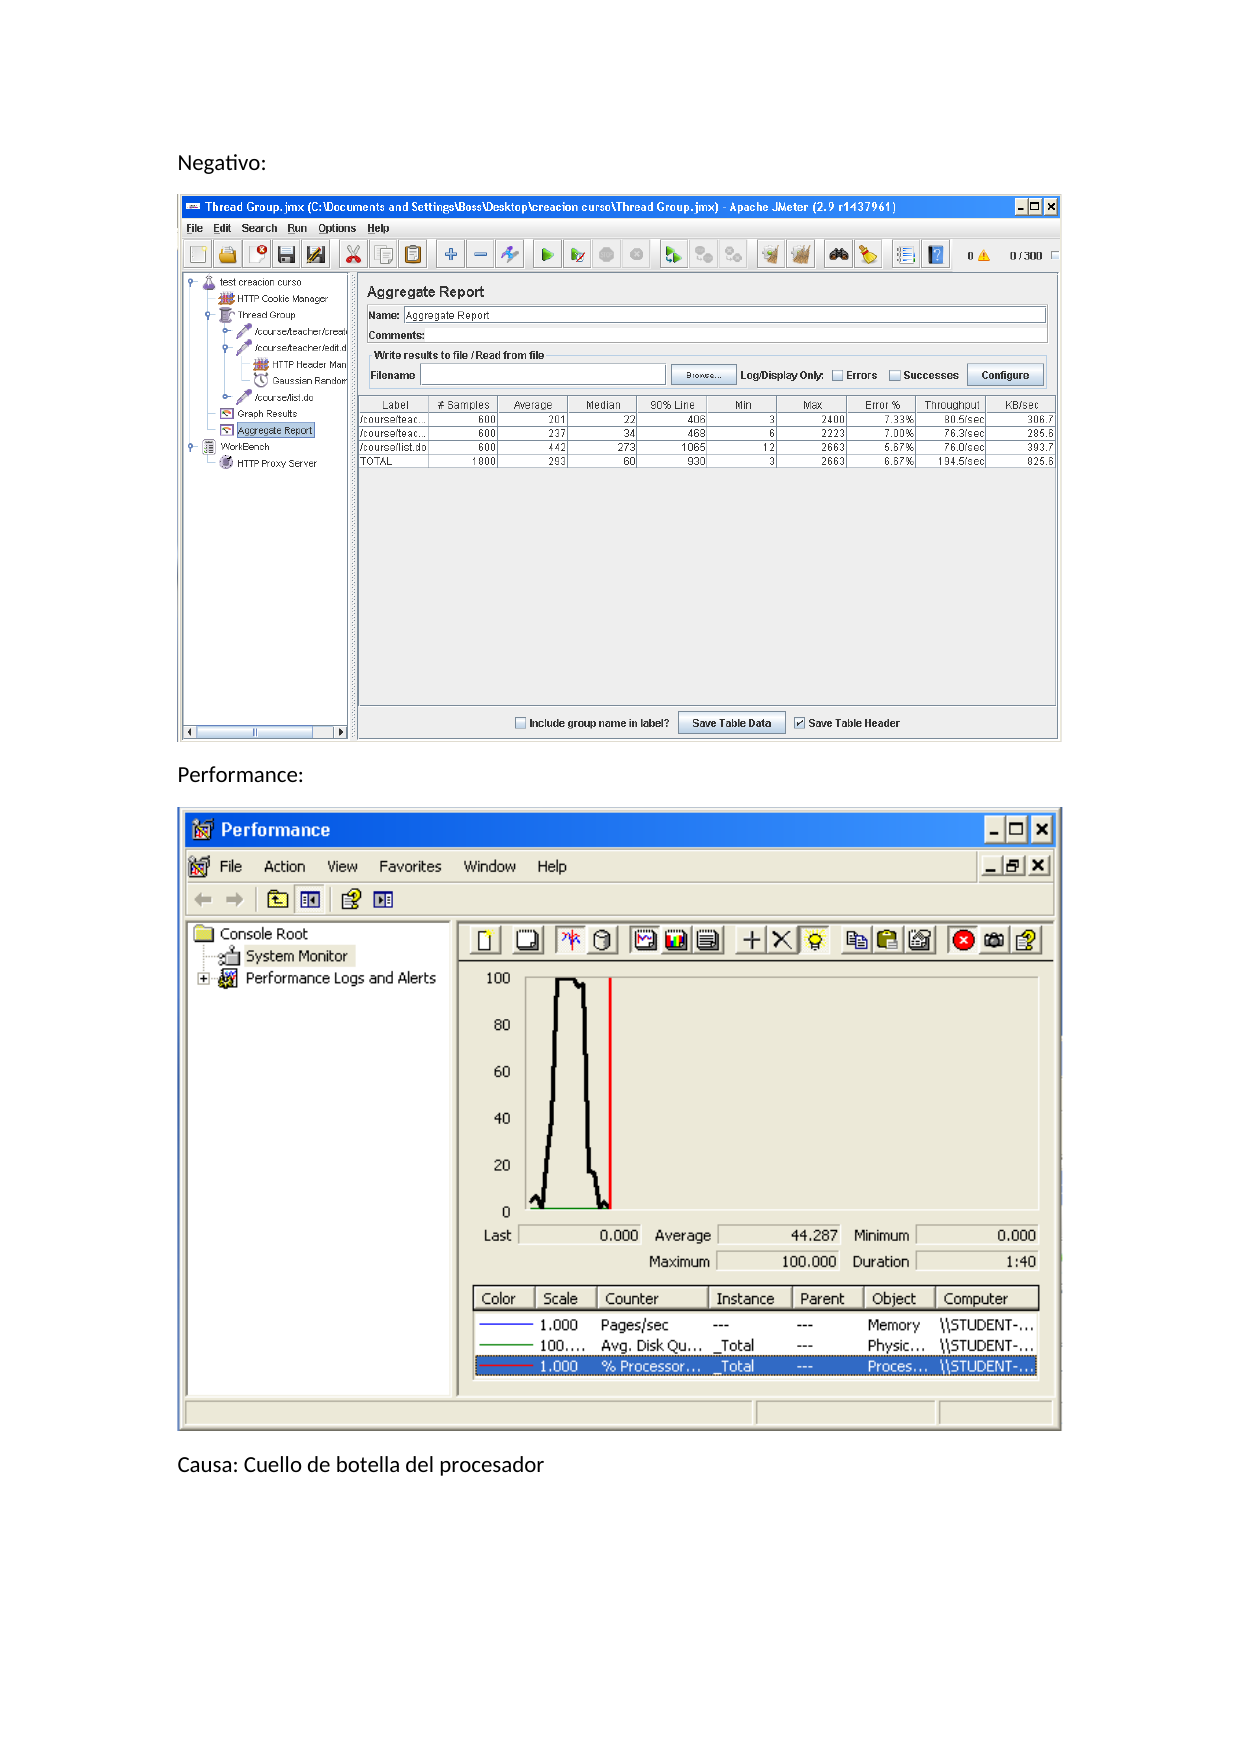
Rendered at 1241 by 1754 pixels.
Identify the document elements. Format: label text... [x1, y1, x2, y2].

picture [177, 194, 1062, 742]
text Causa: Cuello de botella del procesador [177, 1450, 1063, 1478]
text Performance: [177, 760, 1063, 788]
text Negativo: [177, 148, 1063, 176]
picture [177, 807, 1063, 1431]
